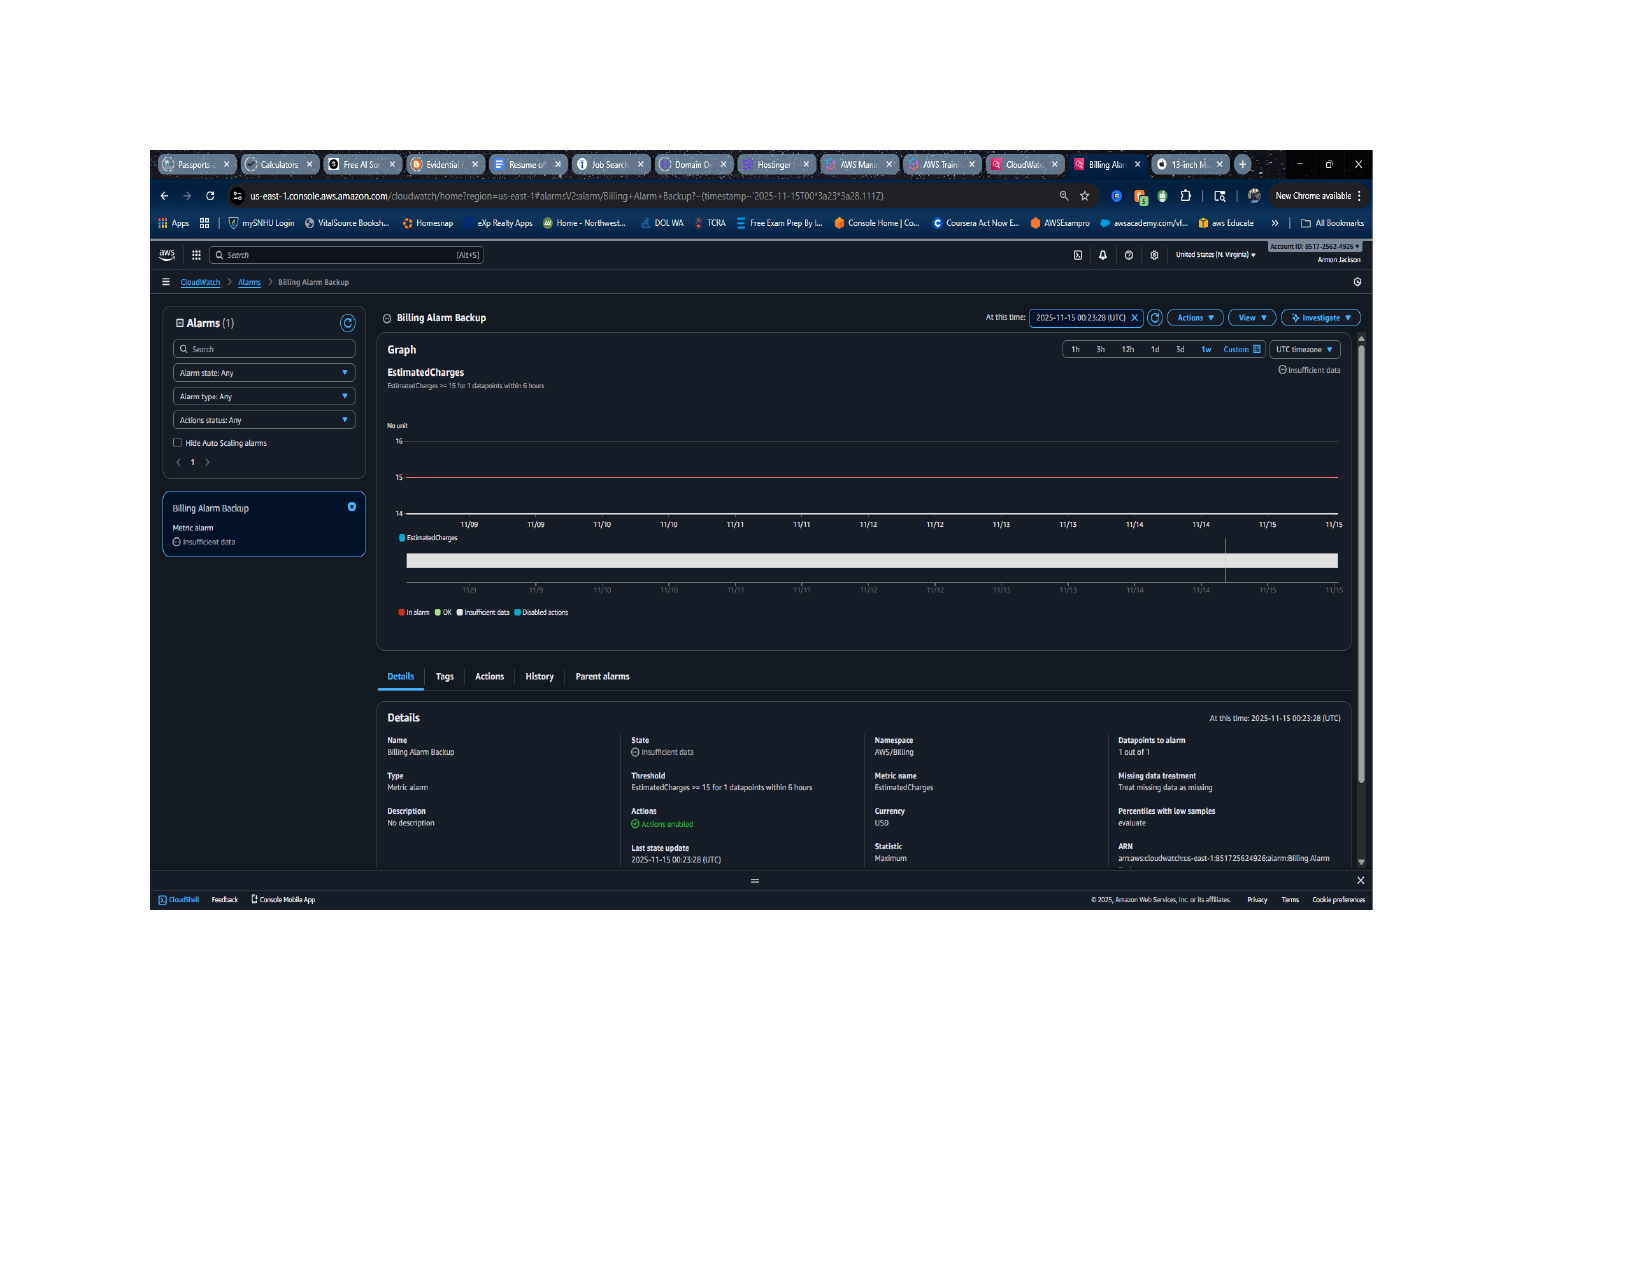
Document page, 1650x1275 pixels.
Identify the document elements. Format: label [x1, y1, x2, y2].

picture [150, 150, 1373, 910]
